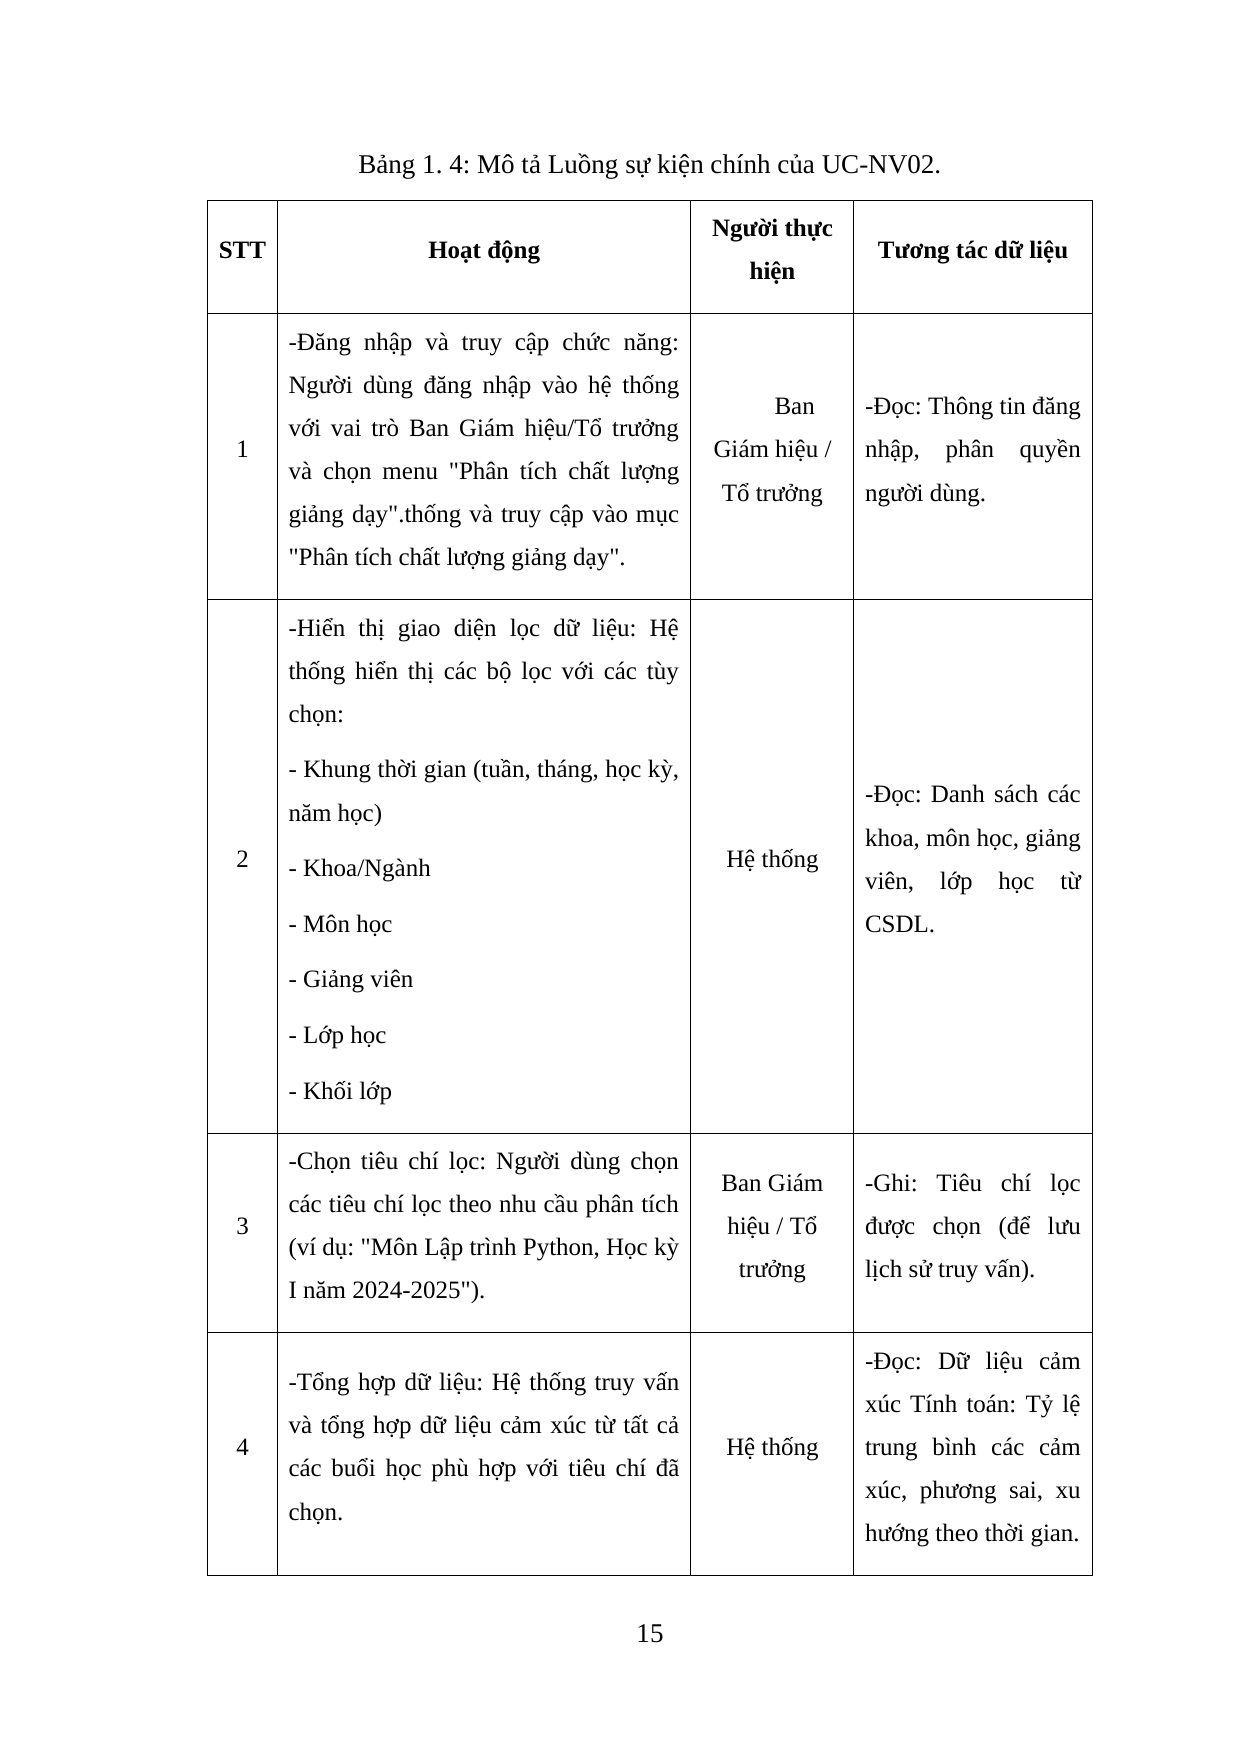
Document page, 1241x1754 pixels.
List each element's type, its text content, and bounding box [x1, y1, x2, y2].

text Bảng 1. 4: Mô tả Luồng sự kiện chính của UC-NV02. [207, 148, 1092, 179]
table_cell 1 [208, 314, 277, 599]
table_cell Hệ thống [691, 1333, 853, 1575]
table_header Hoạt động [278, 201, 690, 313]
table_cell -Đọc: Danh sách các khoa, môn học, giảng viên, lớp học từ CSDL. [854, 600, 1092, 1132]
table_cell Hệ thống [691, 600, 853, 1132]
table_cell -Đọc: Thông tin đăng nhập, phân quyền người dùng. [854, 314, 1092, 599]
table_cell 3 [208, 1134, 277, 1332]
table_cell -Đọc: Dữ liệu cảm xúc Tính toán: Tỷ lệ trung bình các cảm xúc, phương sai, xu hướng theo thời gian. [854, 1333, 1092, 1575]
table_cell -Chọn tiêu chí lọc: Người dùng chọn các tiêu chí lọc theo nhu cầu phân tích (ví dụ: "Môn Lập trình Python, Học kỳ I năm 2024-2025"). [278, 1134, 690, 1332]
table_cell Ban Giám hiệu / Tổ trưởng [691, 314, 853, 599]
table_header Tương tác dữ liệu [854, 201, 1092, 313]
table_header Người thực hiện [691, 201, 853, 313]
table_cell -Ghi: Tiêu chí lọc được chọn (để lưu lịch sử truy vấn). [854, 1134, 1092, 1332]
table_cell 4 [208, 1333, 277, 1575]
table_cell Ban Giám hiệu / Tổ trưởng [691, 1134, 853, 1332]
table_cell -Hiển thị giao diện lọc dữ liệu: Hệ thống hiển thị các bộ lọc với các tùy chọn: - Khung thời gian (tuần, tháng, học kỳ, năm học) - Khoa/Ngành - Môn học - Giảng viên - Lớp học - Khối lớp [278, 600, 690, 1132]
table_cell 2 [208, 600, 277, 1132]
table_header STT [208, 201, 277, 313]
table_cell -Đăng nhập và truy cập chức năng: Người dùng đăng nhập vào hệ thống với vai trò Ban Giám hiệu/Tổ trưởng và chọn menu "Phân tích chất lượng giảng dạy".thống và truy cập vào mục "Phân tích chất lượng giảng dạy". [278, 314, 690, 599]
table_cell -Tổng hợp dữ liệu: Hệ thống truy vấn và tổng hợp dữ liệu cảm xúc từ tất cả các buổi học phù hợp với tiêu chí đã chọn. [278, 1333, 690, 1575]
